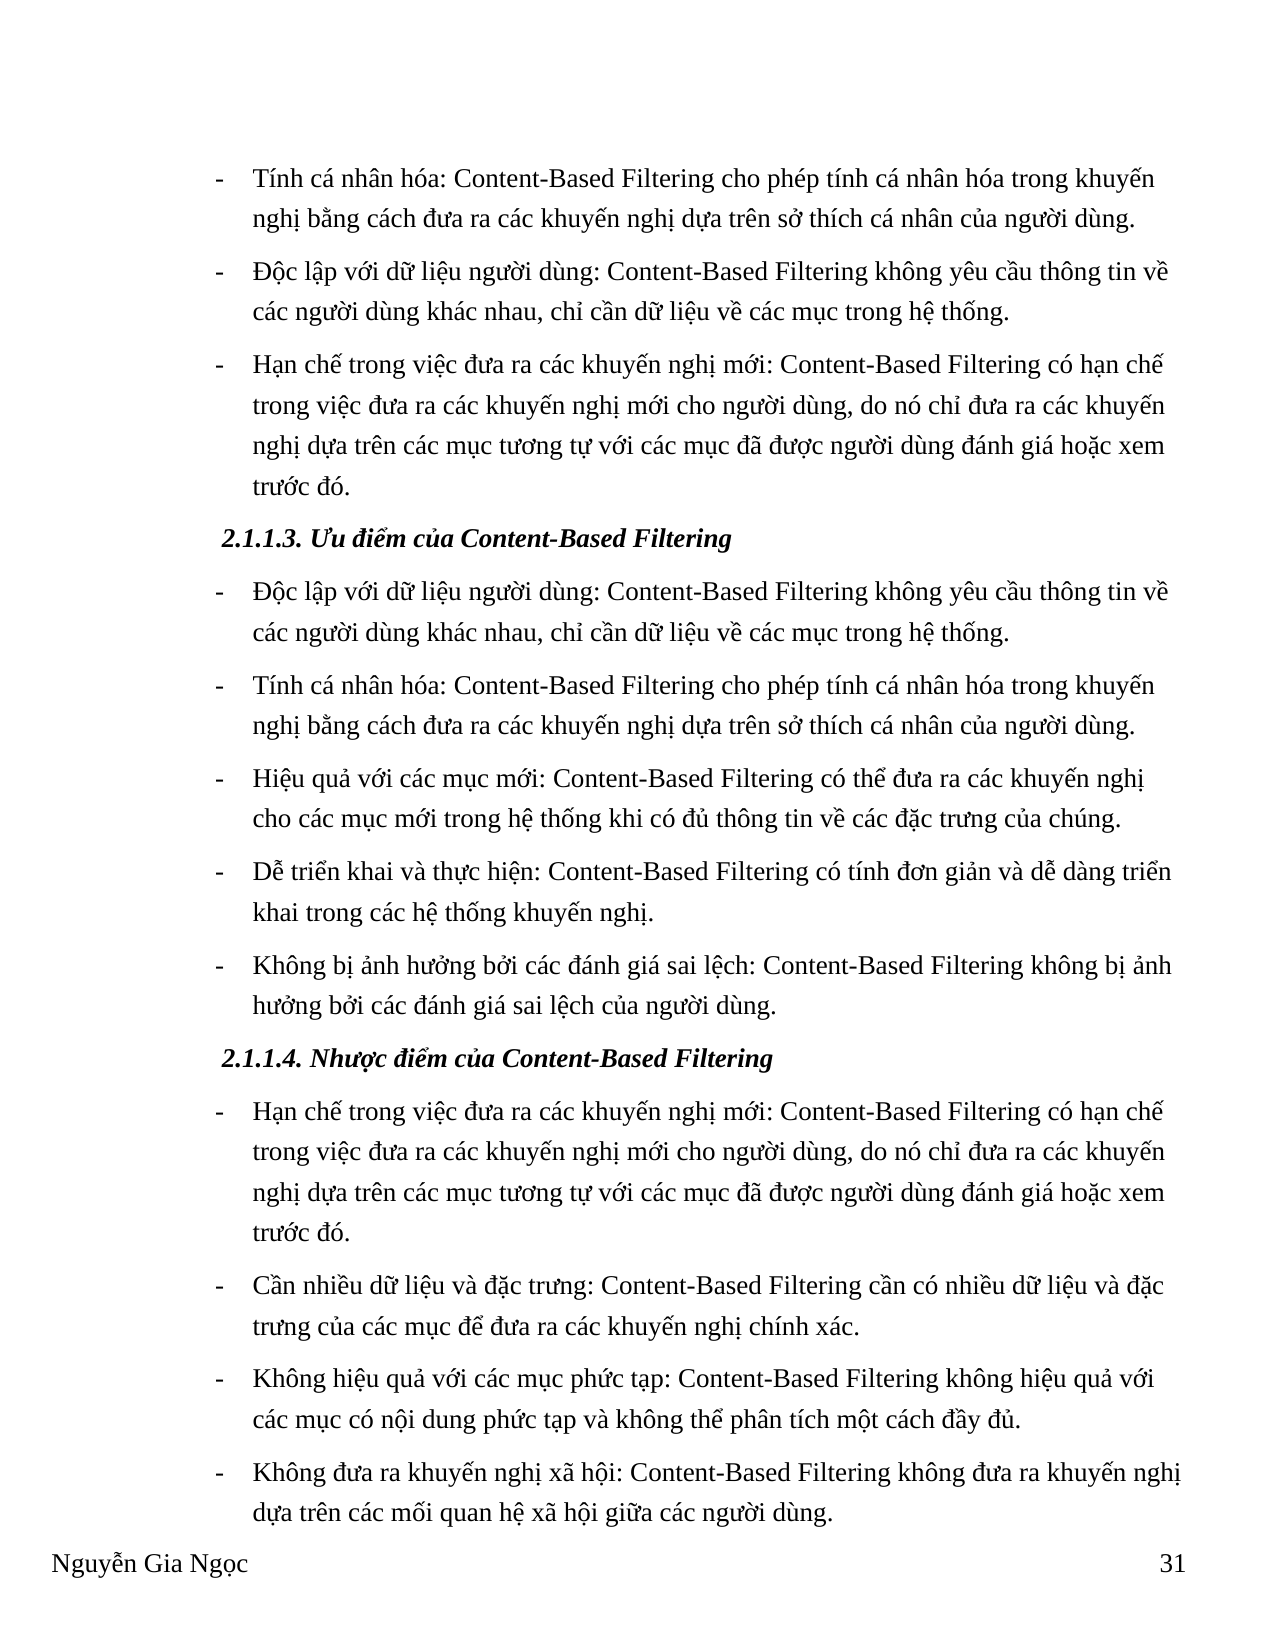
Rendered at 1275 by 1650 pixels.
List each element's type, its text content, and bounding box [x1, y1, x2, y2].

list Dễ triển khai và thực hiện: Content-Based Filtering có tính đơn giản và dễ dàng triển khai trong các hệ thống khuyến nghị. [215, 856, 1186, 927]
list Tính cá nhân hóa: Content-Based Filtering cho phép tính cá nhân hóa trong khuyến nghị bằng cách đưa ra các khuyến nghị dựa trên sở thích cá nhân của người dùng. [215, 162, 1186, 233]
list Tính cá nhân hóa: Content-Based Filtering cho phép tính cá nhân hóa trong khuyến nghị bằng cách đưa ra các khuyến nghị dựa trên sở thích cá nhân của người dùng. [215, 669, 1186, 740]
list Không hiệu quả với các mục phức tạp: Content-Based Filtering không hiệu quả với các mục có nội dung phức tạp và không thể phân tích một cách đầy đủ. [215, 1363, 1186, 1434]
text Ưu điểm của Content-Based Filtering [184, 523, 1186, 554]
list Độc lập với dữ liệu người dùng: Content-Based Filtering không yêu cầu thông tin về các người dùng khác nhau, chỉ cần dữ liệu về các mục trong hệ thống. [215, 576, 1186, 647]
list Hạn chế trong việc đưa ra các khuyến nghị mới: Content-Based Filtering có hạn chế trong việc đưa ra các khuyến nghị mới cho người dùng, do nó chỉ đưa ra các khuyến nghị dựa trên các mục tương tự với các mục đã được người dùng đánh giá hoặc xem trước đó. [215, 1095, 1186, 1247]
list Hạn chế trong việc đưa ra các khuyến nghị mới: Content-Based Filtering có hạn chế trong việc đưa ra các khuyến nghị mới cho người dùng, do nó chỉ đưa ra các khuyến nghị dựa trên các mục tương tự với các mục đã được người dùng đánh giá hoặc xem trước đó. [215, 348, 1186, 501]
list Độc lập với dữ liệu người dùng: Content-Based Filtering không yêu cầu thông tin về các người dùng khác nhau, chỉ cần dữ liệu về các mục trong hệ thống. [215, 255, 1186, 327]
text Nhược điểm của Content-Based Filtering [184, 1042, 1186, 1073]
list Không bị ảnh hưởng bởi các đánh giá sai lệch: Content-Based Filtering không bị ảnh hưởng bởi các đánh giá sai lệch của người dùng. [215, 949, 1186, 1020]
list Không đưa ra khuyến nghị xã hội: Content-Based Filtering không đưa ra khuyến nghị dựa trên các mối quan hệ xã hội giữa các người dùng. [215, 1456, 1186, 1527]
list Hiệu quả với các mục mới: Content-Based Filtering có thể đưa ra các khuyến nghị cho các mục mới trong hệ thống khi có đủ thông tin về các đặc trưng của chúng. [215, 762, 1186, 834]
list Cần nhiều dữ liệu và đặc trưng: Content-Based Filtering cần có nhiều dữ liệu và đặc trưng của các mục để đưa ra các khuyến nghị chính xác. [215, 1269, 1186, 1341]
